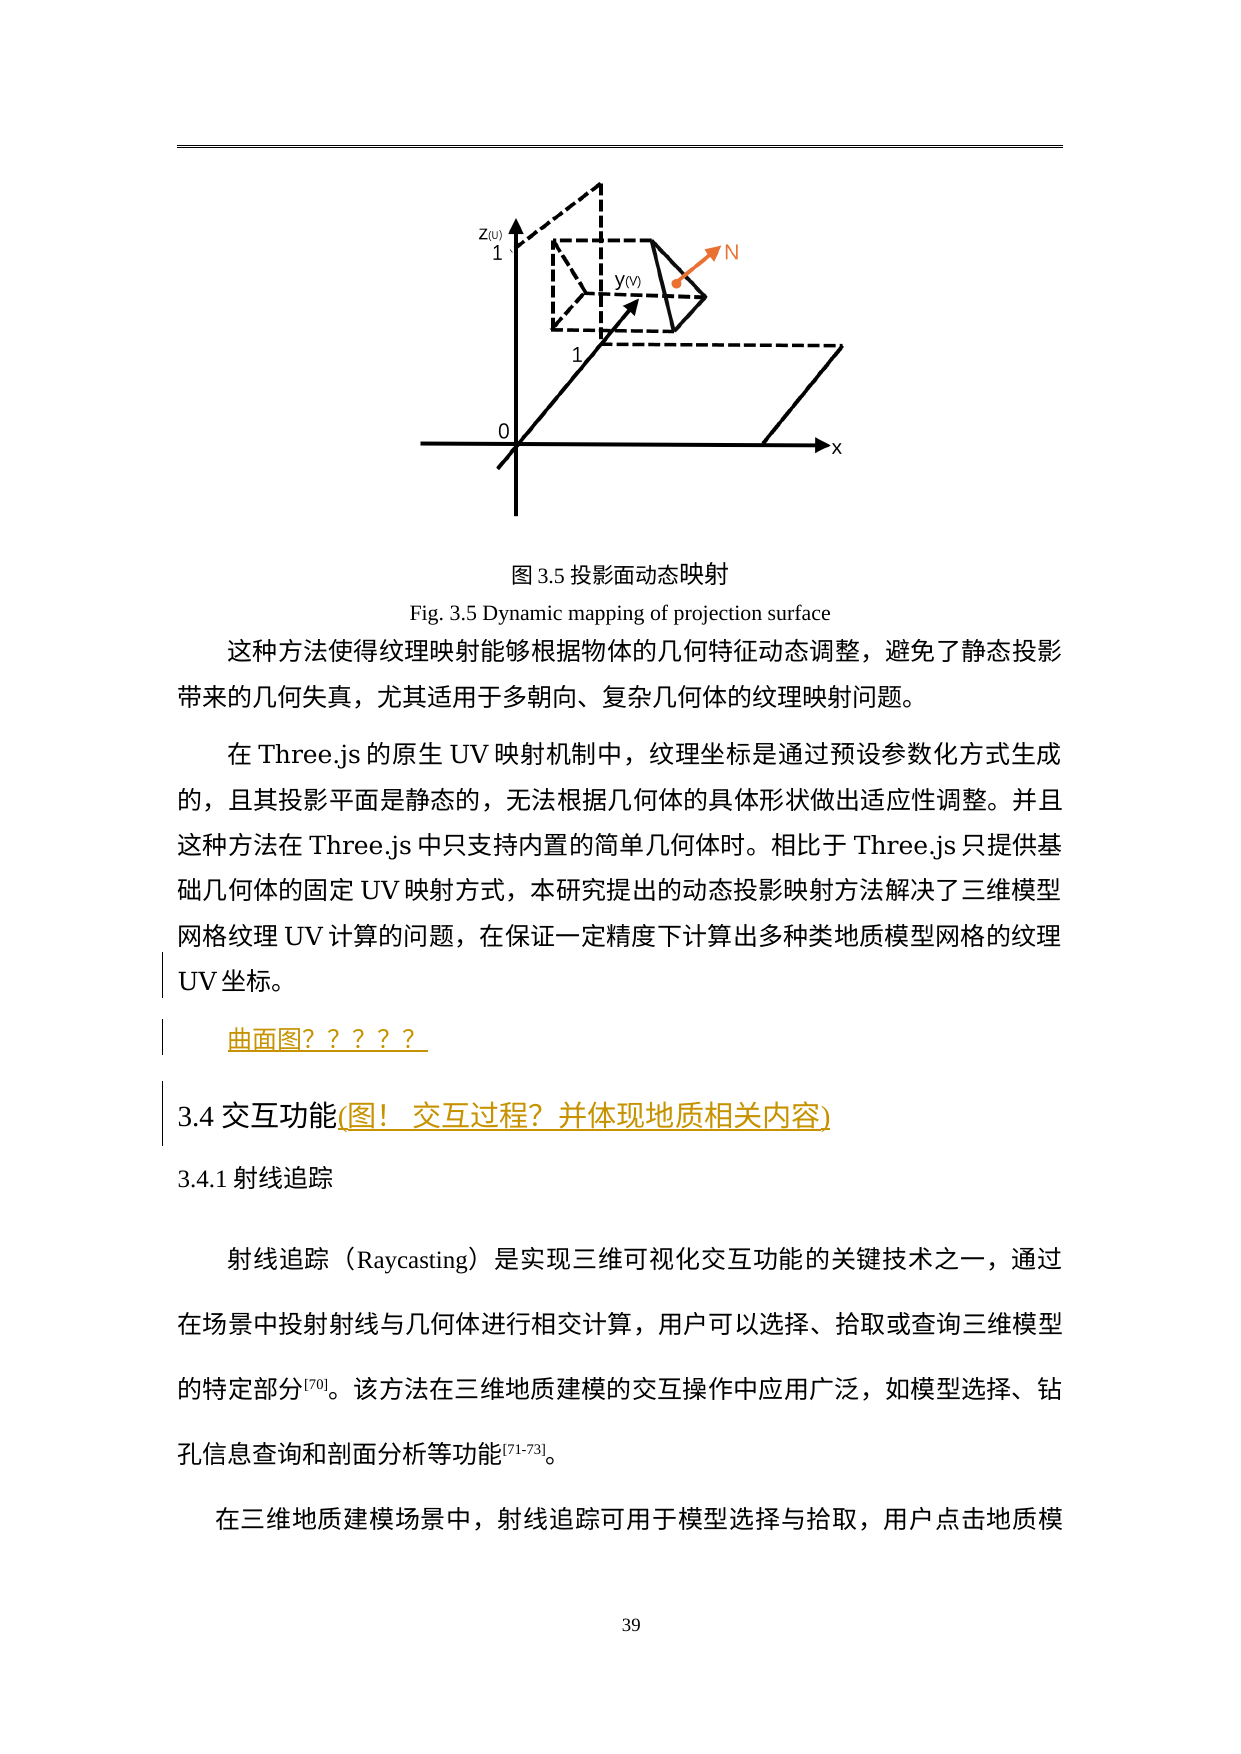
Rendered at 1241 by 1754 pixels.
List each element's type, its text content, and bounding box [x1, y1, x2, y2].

picture [386, 178, 904, 537]
text 在Three.js的原生UV映射机制中，纹理坐标是通过预设参数化方式生成的，且其投影平面是静态的，无法根据几何体的具体形状做出适应性调整。并且这种方法在Three.js中只支持内置的简单几何体时。相比于Three.js只提供基础几何体的固定UV映射方式，本研究提出的动态投影映射方法解决了三维模型网格纹理UV计算的问题，在保证一定精度下计算出多种类地质模型网格的纹理UV坐标。 [177, 735, 1063, 998]
text 这种方法使得纹理映射能够根据物体的几何特征动态调整，避免了静态投影带来的几何失真，尤其适用于多朝向、复杂几何体的纹理映射问题。 [177, 632, 1063, 713]
text 3.4.1 射线追踪 [177, 1159, 1063, 1195]
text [177, 1486, 1063, 1551]
text 图3.5 投影面动态映射 [177, 555, 1063, 591]
text 射线追踪（Raycasting）是实现三维可视化交互功能的关键技术之一，通过在场景中投射射线与几何体进行相交计算，用户可以选择、拾取或查询三维模型的特定部分[70]。该方法在三维地质建模的交互操作中应用广泛，如模型选择、钻孔信息查询和剖面分析等功能[71-73]。 [177, 1226, 1063, 1486]
text Fig. 3.5 Dynamic mapping of projection surface [177, 600, 1063, 625]
subtitle 3.4 交互功能 [177, 1081, 1063, 1146]
